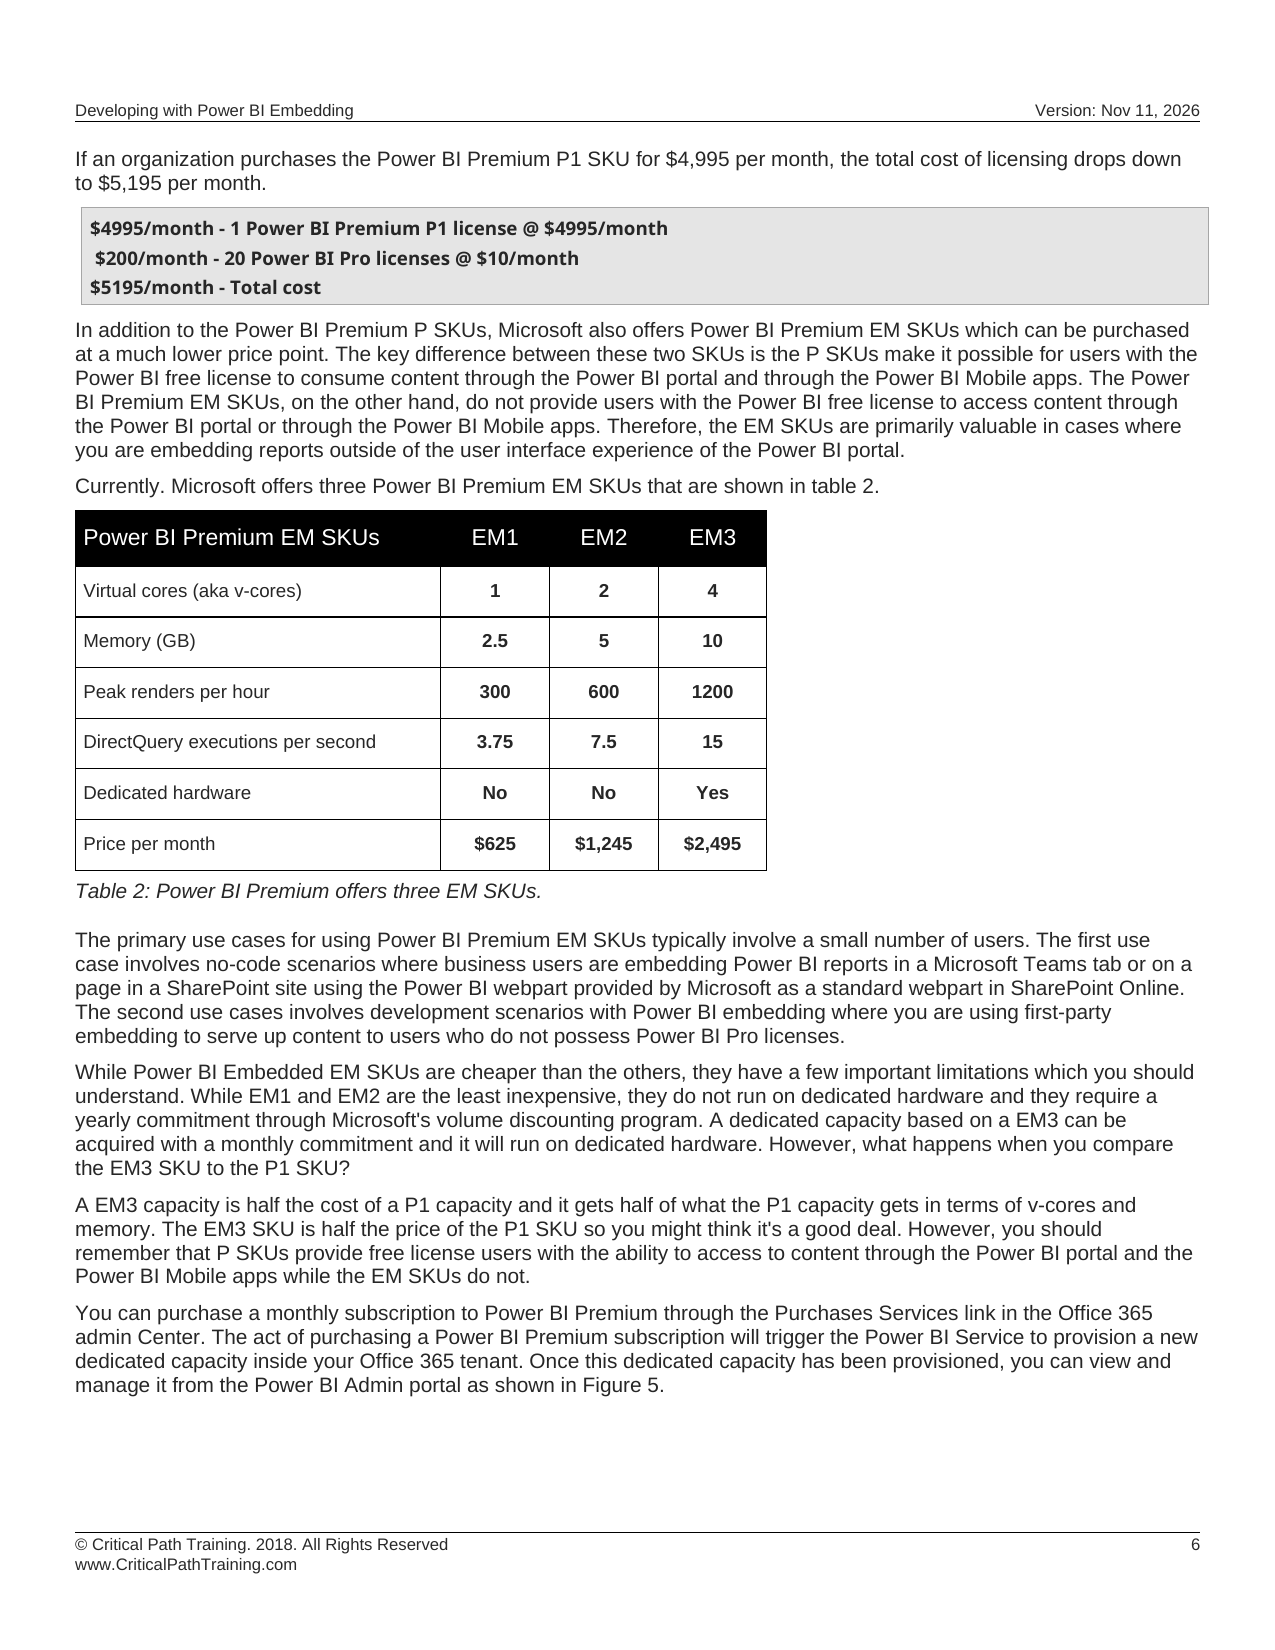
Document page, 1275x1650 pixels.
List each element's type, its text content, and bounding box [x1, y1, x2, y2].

table_cell DirectQuery executions per second [76, 719, 440, 768]
table_cell Peak renders per hour [76, 668, 440, 718]
text Currently. Microsoft offers three Power BI Premium EM SKUs that are shown in table 2. [75, 474, 1200, 498]
table_cell $2,495 [659, 820, 766, 869]
text Table 2: Power BI Premium offers three EM SKUs. [75, 879, 1200, 903]
table_cell 1200 [659, 668, 766, 718]
table_cell 2 [550, 567, 658, 616]
text $5195/month - Total cost [82, 266, 1208, 304]
table_cell 3.75 [441, 719, 549, 768]
table_cell No [550, 769, 658, 819]
table_cell 4 [659, 567, 766, 616]
table_header EM1 [441, 511, 549, 566]
text $4995/month - 1 Power BI Premium P1 license @ $4995/month [82, 208, 1208, 236]
text While Power BI Embedded EM SKUs are cheaper than the others, they have a few important limitations which you should understand. While EM1 and EM2 are the least inexpensive, they do not run on dedicated hardware and they require a yearly commitment through Microsoft's volume discounting program. A dedicated capacity based on a EM3 can be acquired with a monthly commitment and it will run on dedicated hardware. However, what happens when you compare the EM3 SKU to the P1 SKU? [75, 1060, 1200, 1180]
table_cell Virtual cores (aka v-cores) [76, 567, 440, 616]
table_cell 600 [550, 668, 658, 718]
table_cell $625 [441, 820, 549, 869]
table_header EM3 [659, 511, 766, 566]
table_cell Memory (GB) [76, 618, 440, 667]
table_cell 10 [659, 618, 766, 667]
text A EM3 capacity is half the cost of a P1 capacity and it gets half of what the P1 capacity gets in terms of v-cores and memory. The EM3 SKU is half the price of the P1 SKU so you might think it's a good deal. However, you should remember that P SKUs provide free license users with the ability to access to content through the Power BI portal and the Power BI Mobile apps while the EM SKUs do not. [75, 1192, 1200, 1288]
table_header Power BI Premium EM SKUs [76, 511, 440, 566]
table_cell No [441, 769, 549, 819]
text You can purchase a monthly subscription to Power BI Premium through the Purchases Services link in the Office 365 admin Center. The act of purchasing a Power BI Premium subscription will trigger the Power BI Service to provision a new dedicated capacity inside your Office 365 tenant. Once this dedicated capacity has been provisioned, you can view and manage it from the Power BI Admin portal as shown in Figure 5. [75, 1301, 1200, 1397]
table_cell 7.5 [550, 719, 658, 768]
table_cell 300 [441, 668, 549, 718]
table_cell 5 [550, 618, 658, 667]
table_cell 1 [441, 567, 549, 616]
table_cell Price per month [76, 820, 440, 869]
table_cell $1,245 [550, 820, 658, 869]
text If an organization purchases the Power BI Premium P1 SKU for $4,995 per month, the total cost of licensing drops down to $5,195 per month. [75, 147, 1200, 195]
table_header EM2 [550, 511, 658, 566]
text $200/month - 20 Power BI Pro licenses @ $10/month [82, 236, 1208, 266]
table_cell Yes [659, 769, 766, 819]
table_cell Dedicated hardware [76, 769, 440, 819]
text The primary use cases for using Power BI Premium EM SKUs typically involve a small number of users. The first use case involves no-code scenarios where business users are embedding Power BI reports in a Microsoft Teams tab or on a page in a SharePoint site using the Power BI webpart provided by Microsoft as a standard webpart in SharePoint Online. The second use cases involves development scenarios with Power BI embedding where you are using first-party embedding to serve up content to users who do not possess Power BI Pro licenses. [75, 928, 1200, 1048]
table_cell 15 [659, 719, 766, 768]
text In addition to the Power BI Premium P SKUs, Microsoft also offers Power BI Premium EM SKUs which can be purchased at a much lower price point. The key difference between these two SKUs is the P SKUs make it possible for users with the Power BI free license to consume content through the Power BI portal and through the Power BI Mobile apps. The Power BI Premium EM SKUs, on the other hand, do not provide users with the Power BI free license to access content through the Power BI portal or through the Power BI Mobile apps. Therefore, the EM SKUs are primarily valuable in cases where you are embedding reports outside of the user interface experience of the Power BI portal. [75, 318, 1200, 461]
table_cell 2.5 [441, 618, 549, 667]
